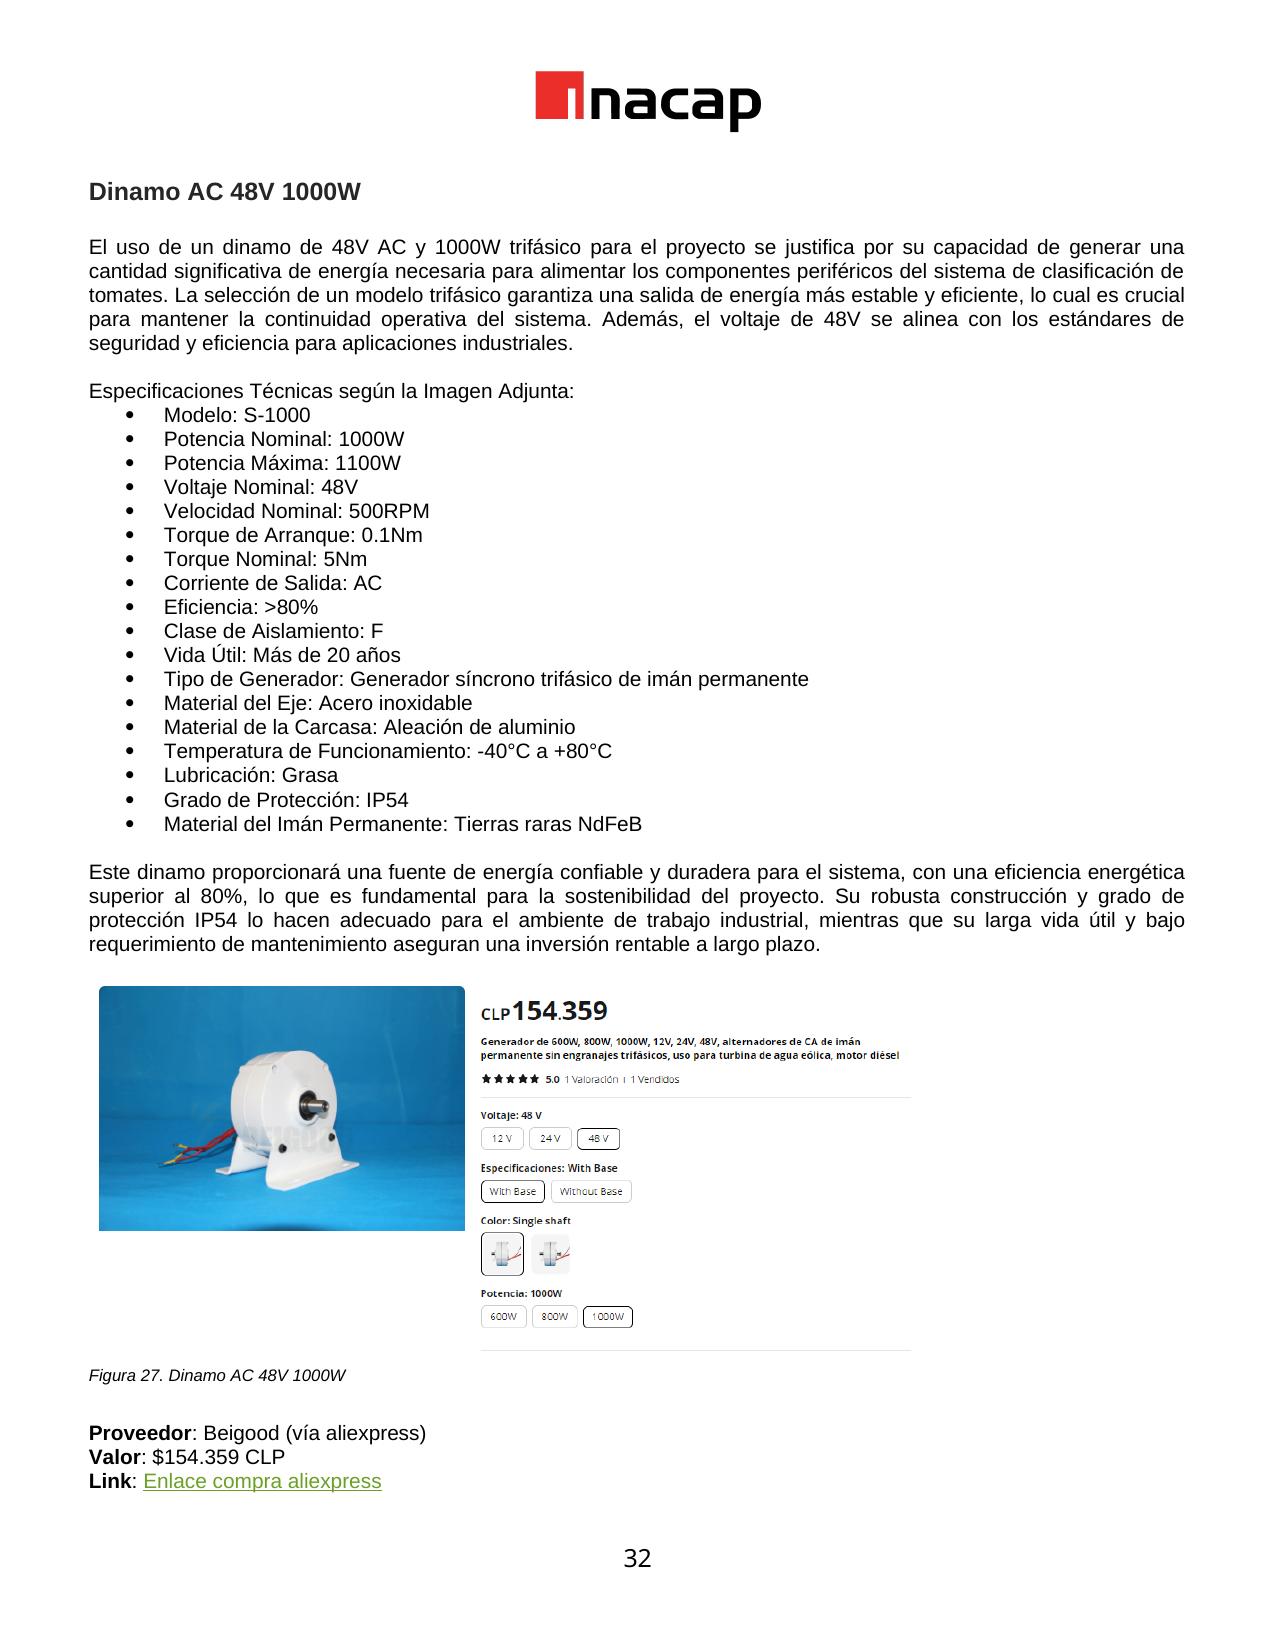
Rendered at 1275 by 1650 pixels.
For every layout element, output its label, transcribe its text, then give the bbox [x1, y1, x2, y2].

picture [88, 984, 924, 1353]
list Voltaje Nominal: 48V [126, 474, 1186, 499]
list Clase de Aislamiento: F [126, 619, 1186, 643]
subtitle Dinamo AC 48V 1000W [89, 177, 1186, 206]
text Este dinamo proporcionará una fuente de energía confiable y duradera para el sistema, con una eficiencia energética superior al 80%, lo que es fundamental para la sostenibilidad del proyecto. Su robusta construcción y grado de protección IP54 lo hacen adecuado para el ambiente de trabajo industrial, mientras que su larga vida útil y bajo requerimiento de mantenimiento aseguran una inversión rentable a largo plazo. [89, 859, 1186, 955]
list Modelo: S-1000 [126, 402, 1186, 426]
list Potencia Nominal: 1000W [126, 426, 1186, 451]
list Temperatura de Funcionamiento: -40°C a +80°C [126, 739, 1186, 763]
text Proveedor: Beigood (vía aliexpress) [89, 1421, 1186, 1445]
list Velocidad Nominal: 500RPM [126, 499, 1186, 523]
list Torque Nominal: 5Nm [126, 547, 1186, 571]
text Figura 27. Dinamo AC 48V 1000W [89, 1365, 1186, 1384]
list Material de la Carcasa: Aleación de aluminio [126, 715, 1186, 739]
list Tipo de Generador: Generador síncrono trifásico de imán permanente [126, 667, 1186, 691]
text Link: Enlace compra aliexpress [89, 1469, 1186, 1493]
list Corriente de Salida: AC [126, 571, 1186, 595]
list Torque de Arranque: 0.1Nm [126, 523, 1186, 547]
picture [529, 67, 763, 133]
list Material del Eje: Acero inoxidable [126, 691, 1186, 715]
text Valor: $154.359 CLP [89, 1445, 1186, 1469]
list Vida Útil: Más de 20 años [126, 643, 1186, 667]
list Lubricación: Grasa [126, 763, 1186, 787]
list Grado de Protección: IP54 [126, 787, 1186, 811]
list Potencia Máxima: 1100W [126, 451, 1186, 474]
list Material del Imán Permanente: Tierras raras NdFeB [126, 811, 1186, 836]
text Especificaciones Técnicas según la Imagen Adjunta: [89, 378, 1186, 402]
list Eficiencia: >80% [126, 595, 1186, 619]
text El uso de un dinamo de 48V AC y 1000W trifásico para el proyecto se justifica por su capacidad de generar una cantidad significativa de energía necesaria para alimentar los componentes periféricos del sistema de clasificación de tomates. La selección de un modelo trifásico garantiza una salida de energía más estable y eficiente, lo cual es crucial para mantener la continuidad operativa del sistema. Además, el voltaje de 48V se alinea con los estándares de seguridad y eficiencia para aplicaciones industriales. [89, 235, 1186, 354]
